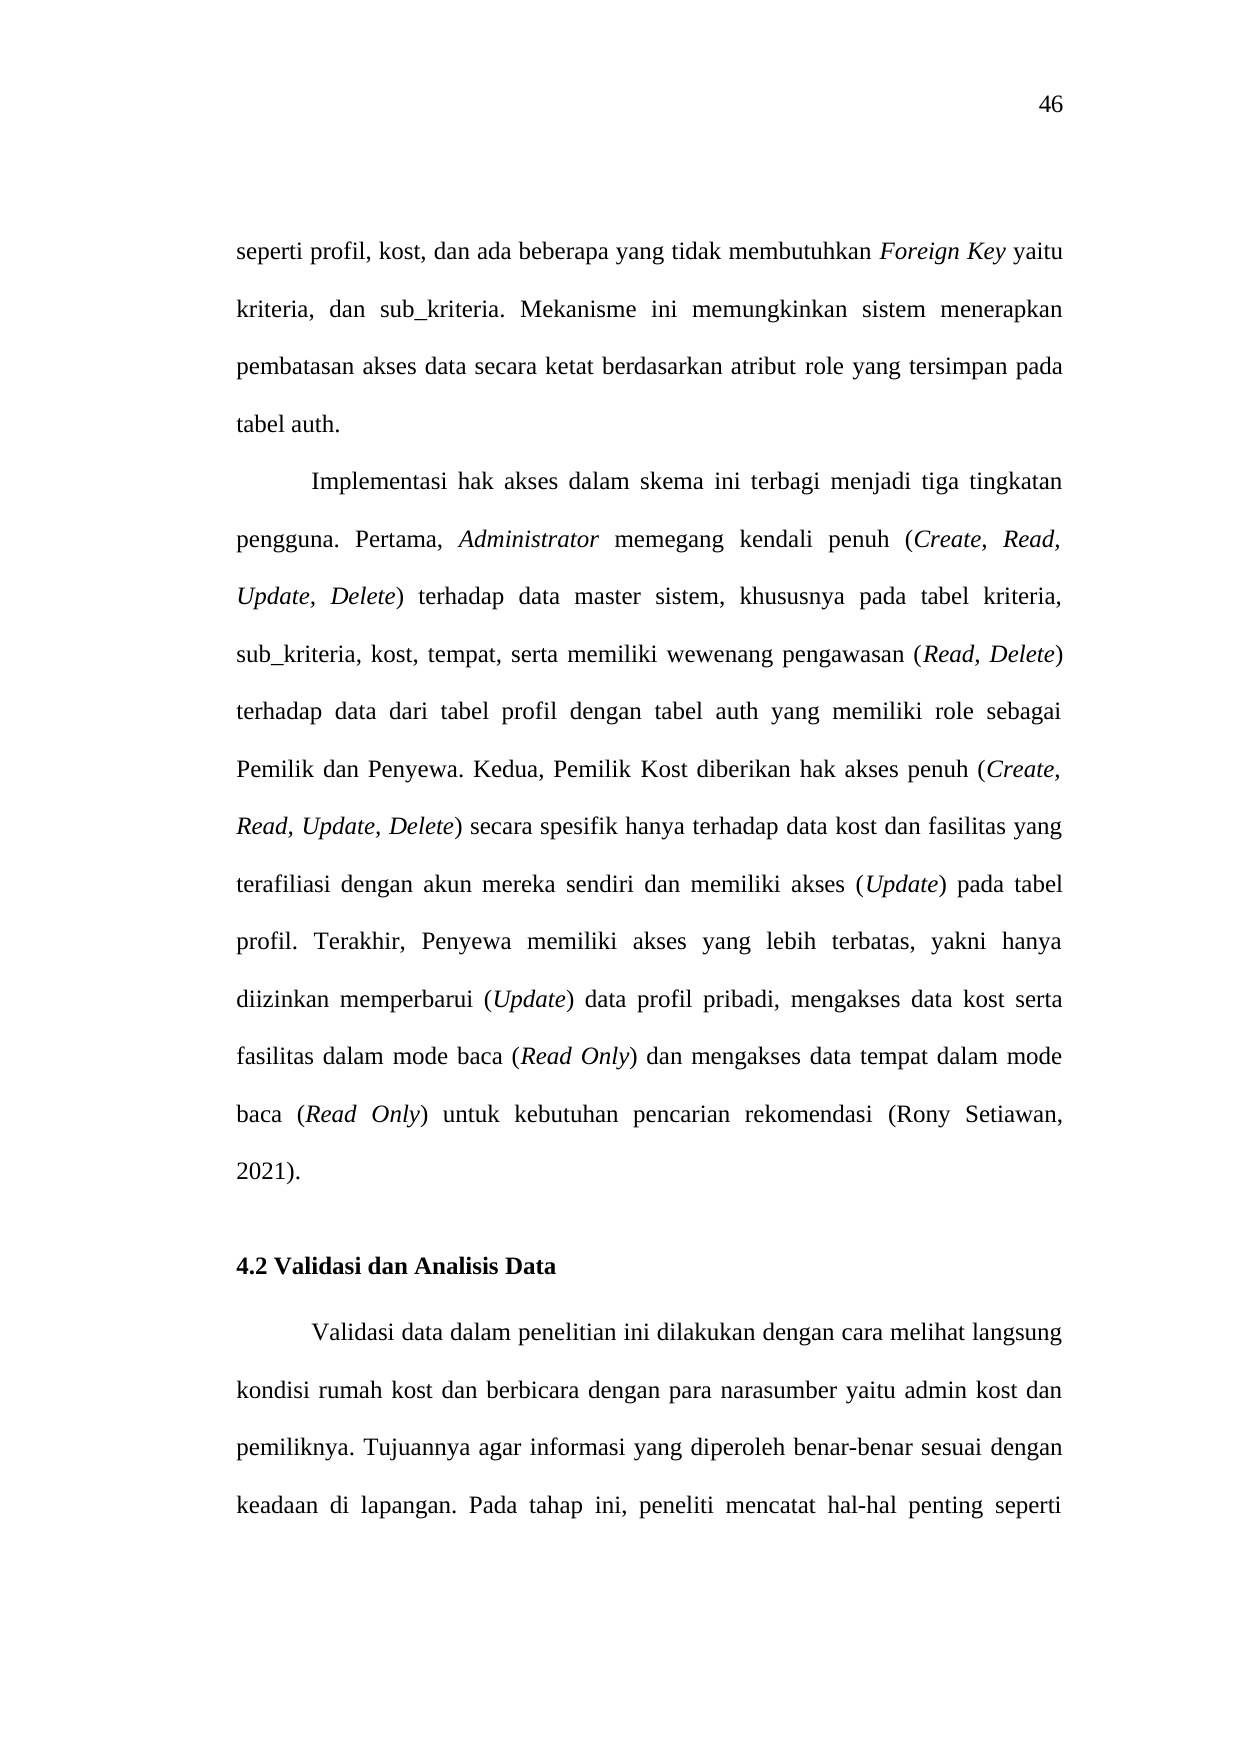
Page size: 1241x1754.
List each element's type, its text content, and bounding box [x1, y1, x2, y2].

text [236, 1317, 1063, 1519]
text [236, 236, 1063, 437]
subtitle 4.2 Validasi dan Analisis Data [236, 1251, 1063, 1280]
text Implementasi hak akses dalam skema ini terbagi menjadi tiga tingkatan pengguna. Pertama, Administrator memegang kendali penuh (Create, Read, Update, Delete) terhadap data master sistem, khususnya pada tabel kriteria, sub_kriteria, kost, tempat, serta memiliki wewenang pengawasan (Read, Delete) terhadap data dari tabel profil dengan tabel auth yang memiliki role sebagai Pemilik dan Penyewa. Kedua, Pemilik Kost diberikan hak akses penuh (Create, Read, Update, Delete) secara spesifik hanya terhadap data kost dan fasilitas yang terafiliasi dengan akun mereka sendiri dan memiliki akses (Update) pada tabel profil. Terakhir, Penyewa memiliki akses yang lebih terbatas, yakni hanya diizinkan memperbarui (Update) data profil pribadi, mengakses data kost serta fasilitas dalam mode baca (Read Only) dan mengakses data tempat dalam mode baca (Read Only) untuk kebutuhan pencarian rekomendasi . [236, 466, 1063, 1185]
